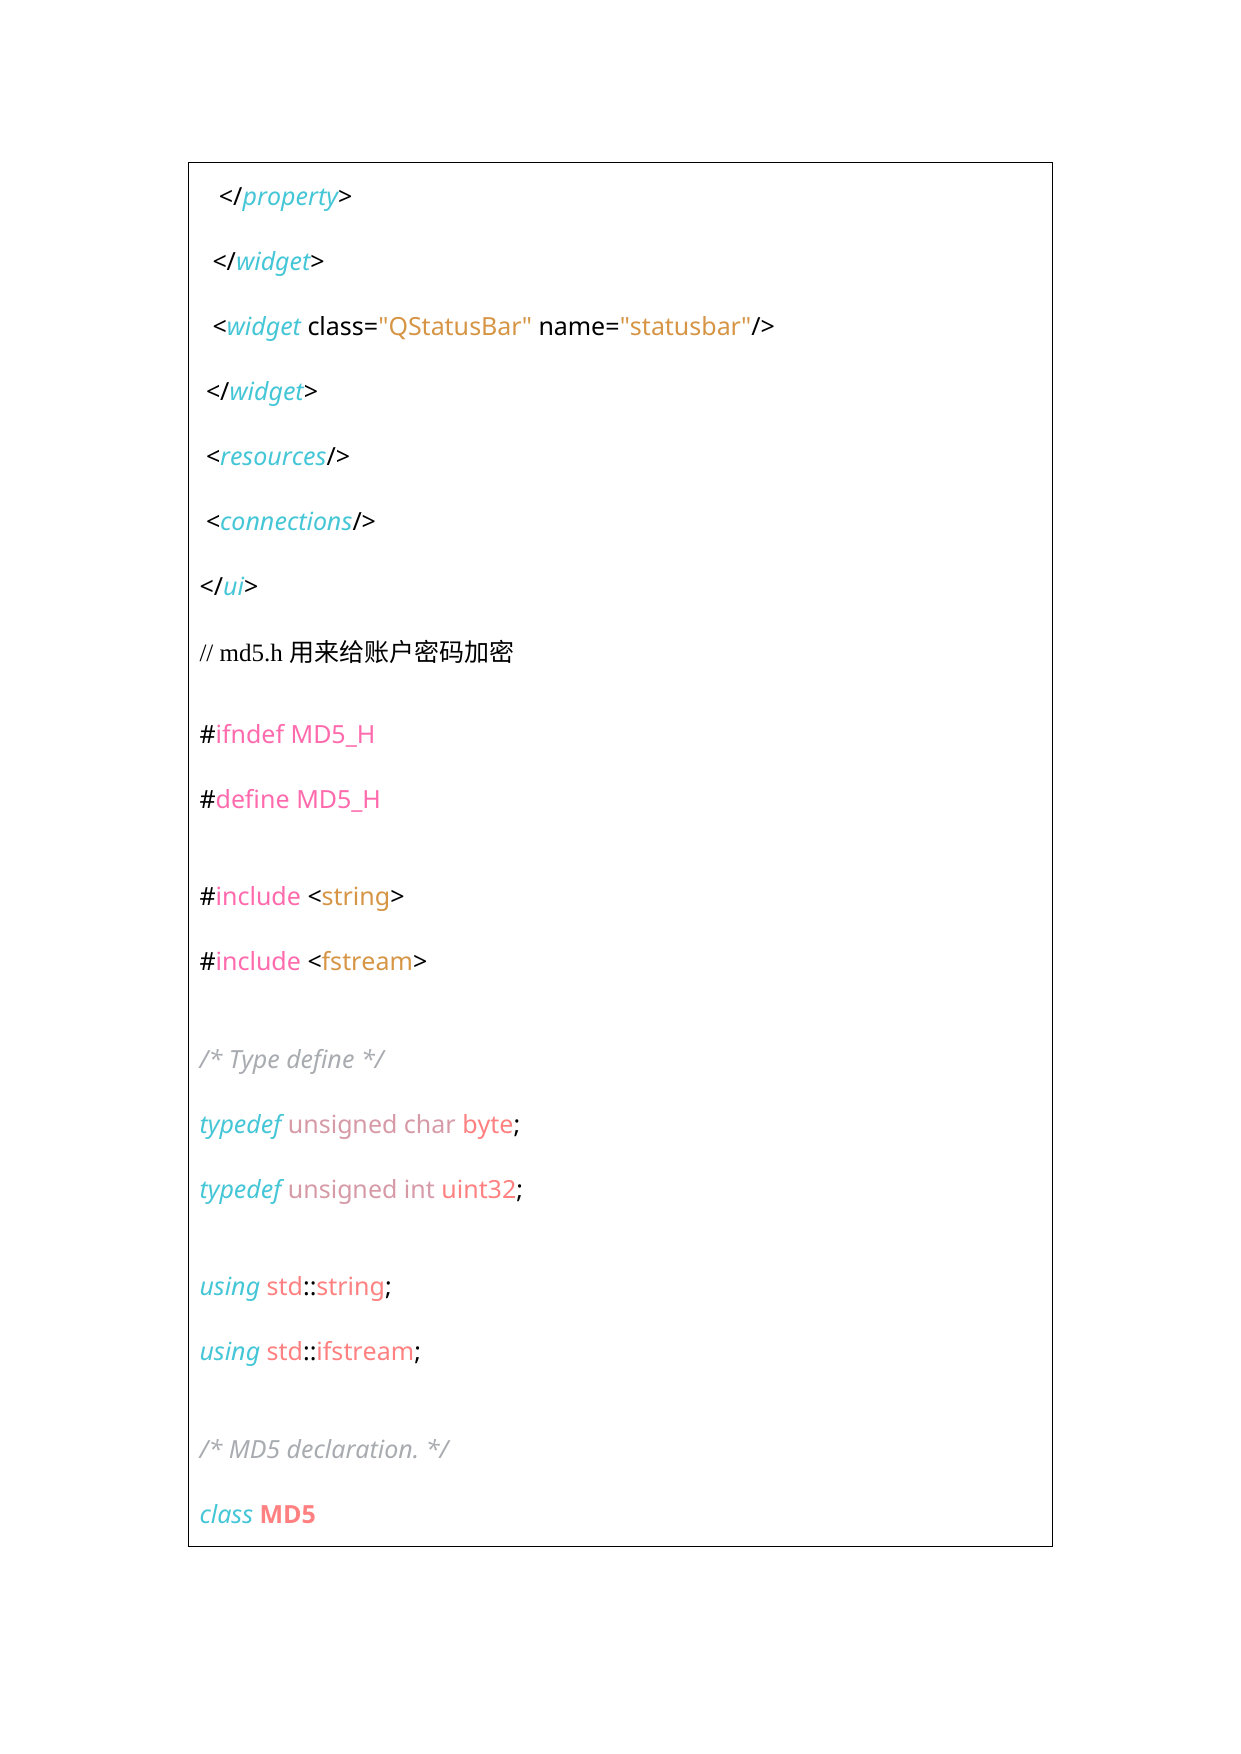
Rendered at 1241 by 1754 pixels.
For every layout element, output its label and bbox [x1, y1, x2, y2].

table_header [189, 163, 1052, 1546]
